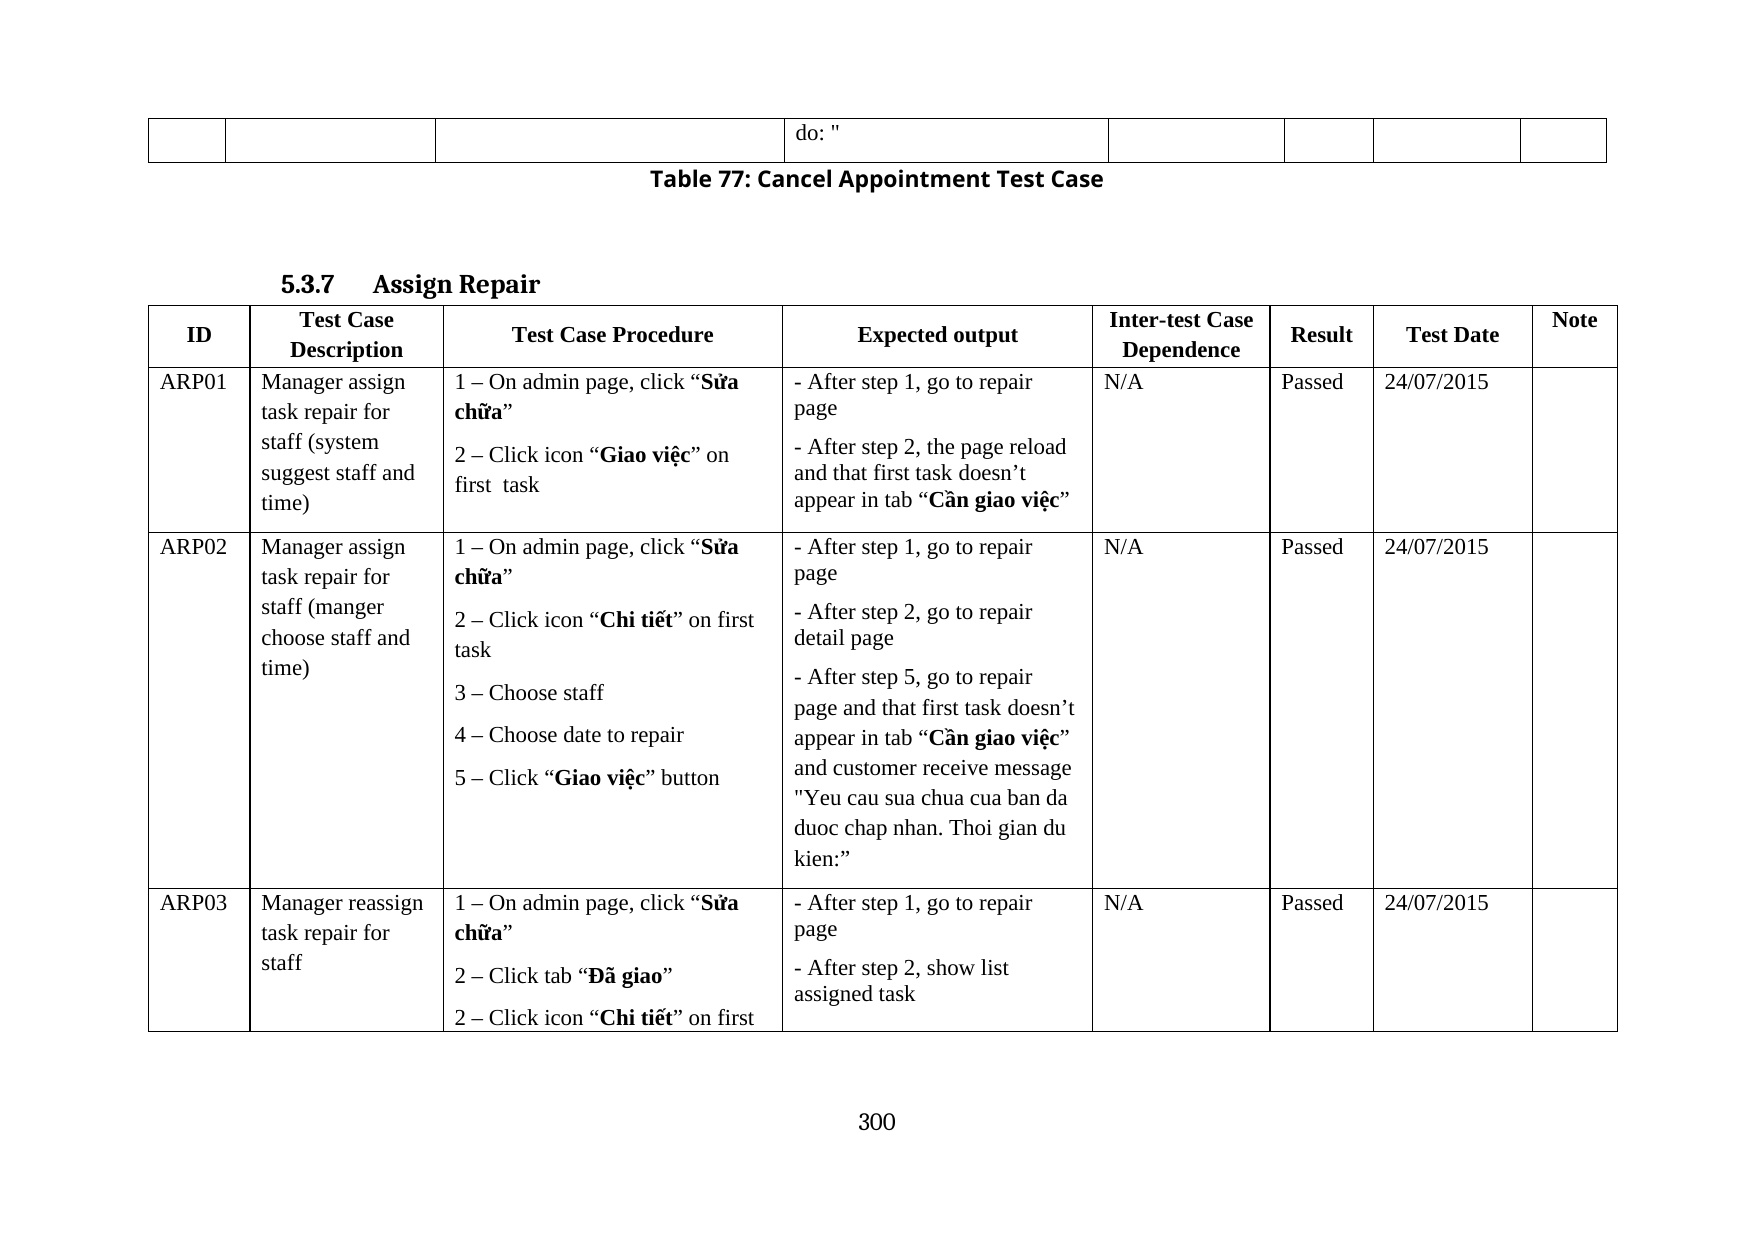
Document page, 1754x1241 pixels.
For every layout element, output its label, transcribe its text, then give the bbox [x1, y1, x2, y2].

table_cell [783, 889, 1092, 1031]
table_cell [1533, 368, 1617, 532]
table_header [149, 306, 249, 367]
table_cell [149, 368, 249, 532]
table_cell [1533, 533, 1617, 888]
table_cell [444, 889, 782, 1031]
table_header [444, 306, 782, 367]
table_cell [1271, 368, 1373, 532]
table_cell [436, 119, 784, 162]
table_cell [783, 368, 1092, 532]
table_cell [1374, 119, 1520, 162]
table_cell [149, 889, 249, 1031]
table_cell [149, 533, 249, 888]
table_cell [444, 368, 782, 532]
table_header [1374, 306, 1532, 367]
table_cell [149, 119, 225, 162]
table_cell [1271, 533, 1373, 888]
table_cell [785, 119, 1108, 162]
subtitle Assign Repair [281, 269, 1606, 300]
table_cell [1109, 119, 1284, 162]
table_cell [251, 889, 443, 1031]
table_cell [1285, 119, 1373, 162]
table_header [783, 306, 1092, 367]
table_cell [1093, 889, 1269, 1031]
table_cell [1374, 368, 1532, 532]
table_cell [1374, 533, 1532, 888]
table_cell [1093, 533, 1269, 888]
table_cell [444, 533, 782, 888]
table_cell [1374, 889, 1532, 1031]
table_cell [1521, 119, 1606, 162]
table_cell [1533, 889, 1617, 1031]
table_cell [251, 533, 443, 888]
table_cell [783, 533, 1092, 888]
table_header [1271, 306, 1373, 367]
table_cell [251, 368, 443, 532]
text Table 77: Cancel Appointment Test Case [148, 163, 1606, 194]
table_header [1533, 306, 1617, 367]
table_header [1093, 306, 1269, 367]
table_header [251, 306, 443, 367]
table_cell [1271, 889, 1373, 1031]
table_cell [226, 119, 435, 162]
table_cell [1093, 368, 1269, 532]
